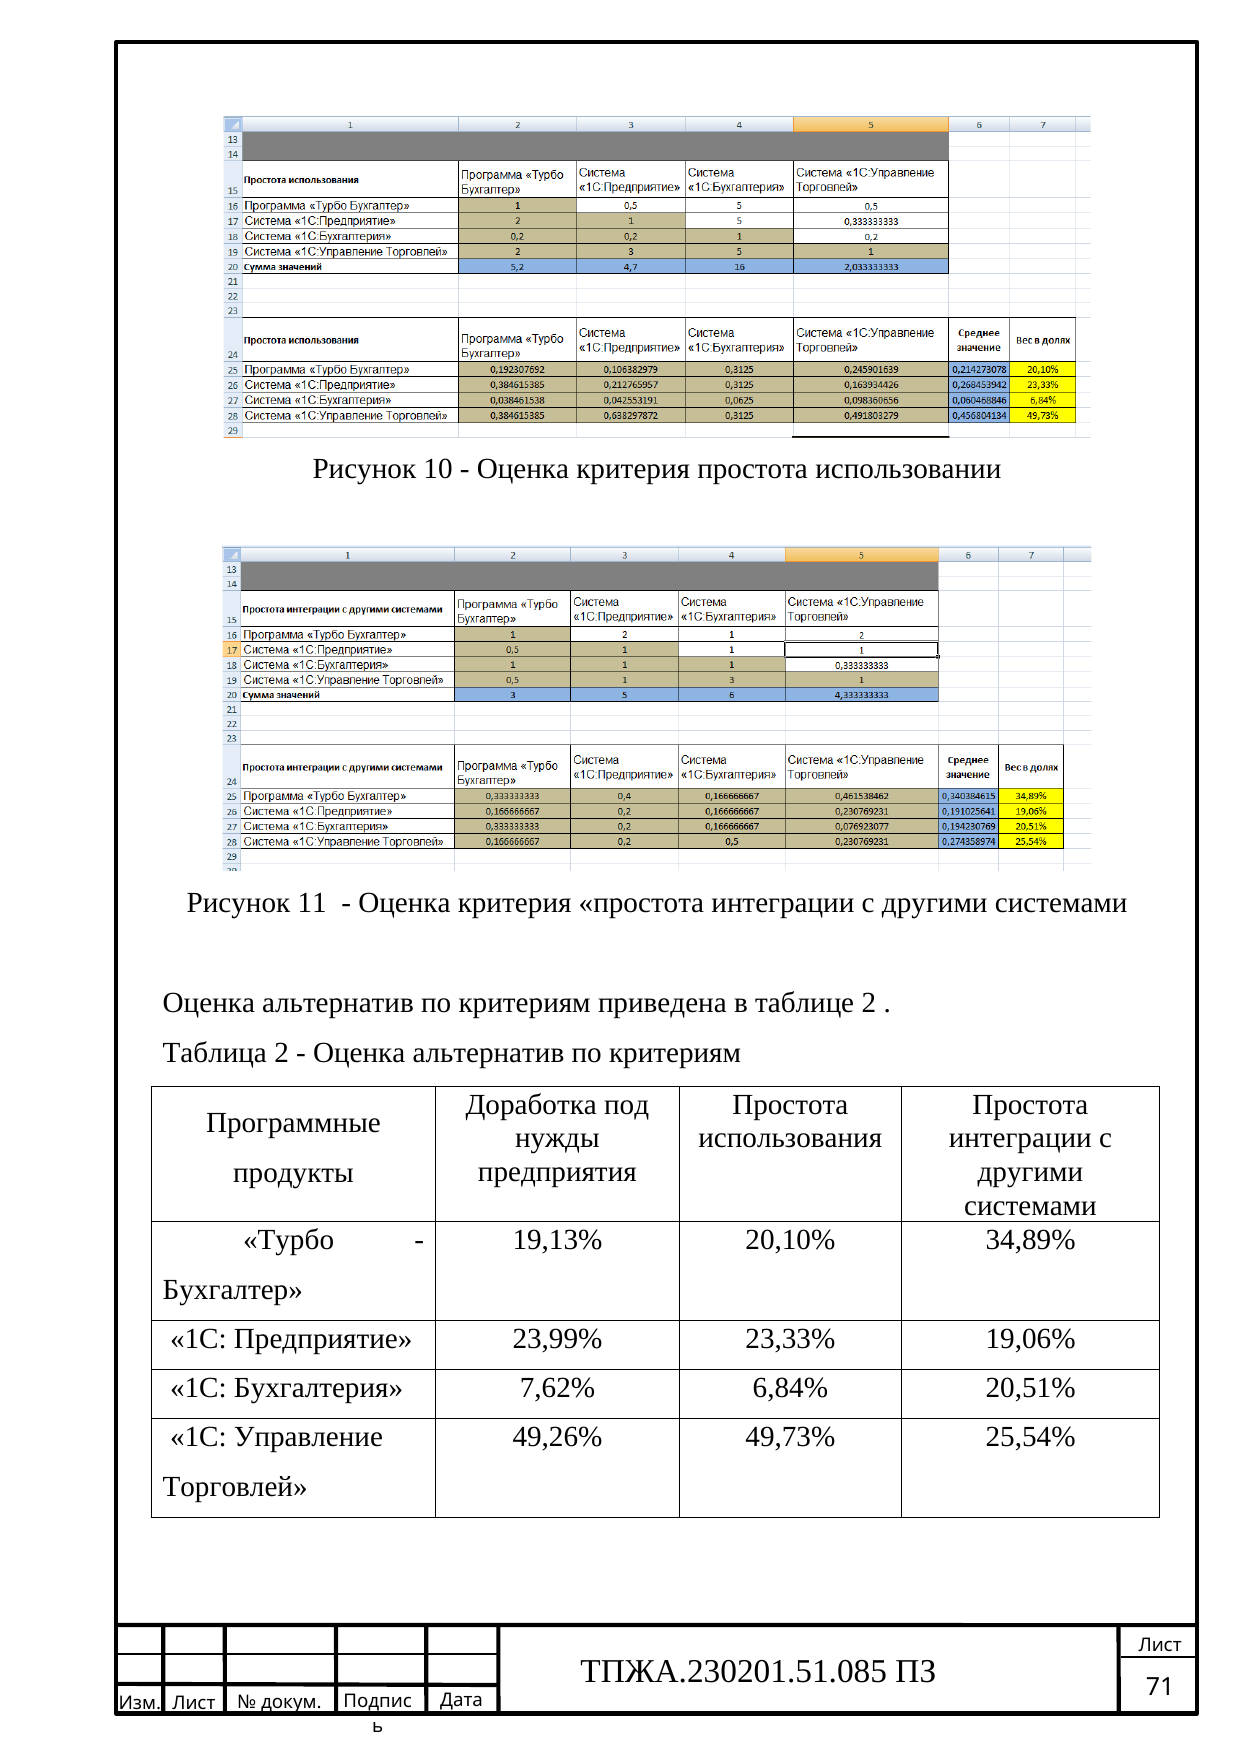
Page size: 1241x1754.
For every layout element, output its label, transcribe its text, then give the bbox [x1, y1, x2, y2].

table_cell 34,89% [902, 1222, 1159, 1320]
table_header Простота интеграции с другими системами [902, 1087, 1159, 1221]
table_cell 23,33% [680, 1321, 901, 1369]
table_header Доработка под нужды предприятия [436, 1087, 679, 1221]
table_cell «1С: Предприятие» [152, 1321, 435, 1369]
table_cell 6,84% [680, 1370, 901, 1418]
picture [222, 545, 1092, 871]
table_header Программные продукты [152, 1087, 435, 1221]
text Оценка альтернатив по критериям приведена в таблице 2 . [162, 985, 1152, 1019]
table_cell 19,13% [436, 1222, 679, 1320]
table_cell 23,99% [436, 1321, 679, 1369]
table_cell «1С: Управление Торговлей» [152, 1419, 435, 1517]
text Рисунок 11 - Оценка критерия «простота интеграции с другими системами [162, 885, 1152, 918]
table_cell «1С: Бухгалтерия» [152, 1370, 435, 1418]
table_cell 7,62% [436, 1370, 679, 1418]
text Рисунок 10 - Оценка критерия простота использовании [162, 452, 1152, 485]
table_cell 25,54% [902, 1419, 1159, 1517]
table_cell 20,51% [902, 1370, 1159, 1418]
table_cell 49,26% [436, 1419, 679, 1517]
picture [223, 116, 1091, 438]
table_header Простота использования [680, 1087, 901, 1221]
text Таблица 2 - Оценка альтернатив по критериям [162, 1036, 1152, 1069]
table_cell 49,73% [680, 1419, 901, 1517]
table_cell «Турбо - Бухгалтер» [152, 1222, 435, 1320]
table_cell 19,06% [902, 1321, 1159, 1369]
table_cell 20,10% [680, 1222, 901, 1320]
